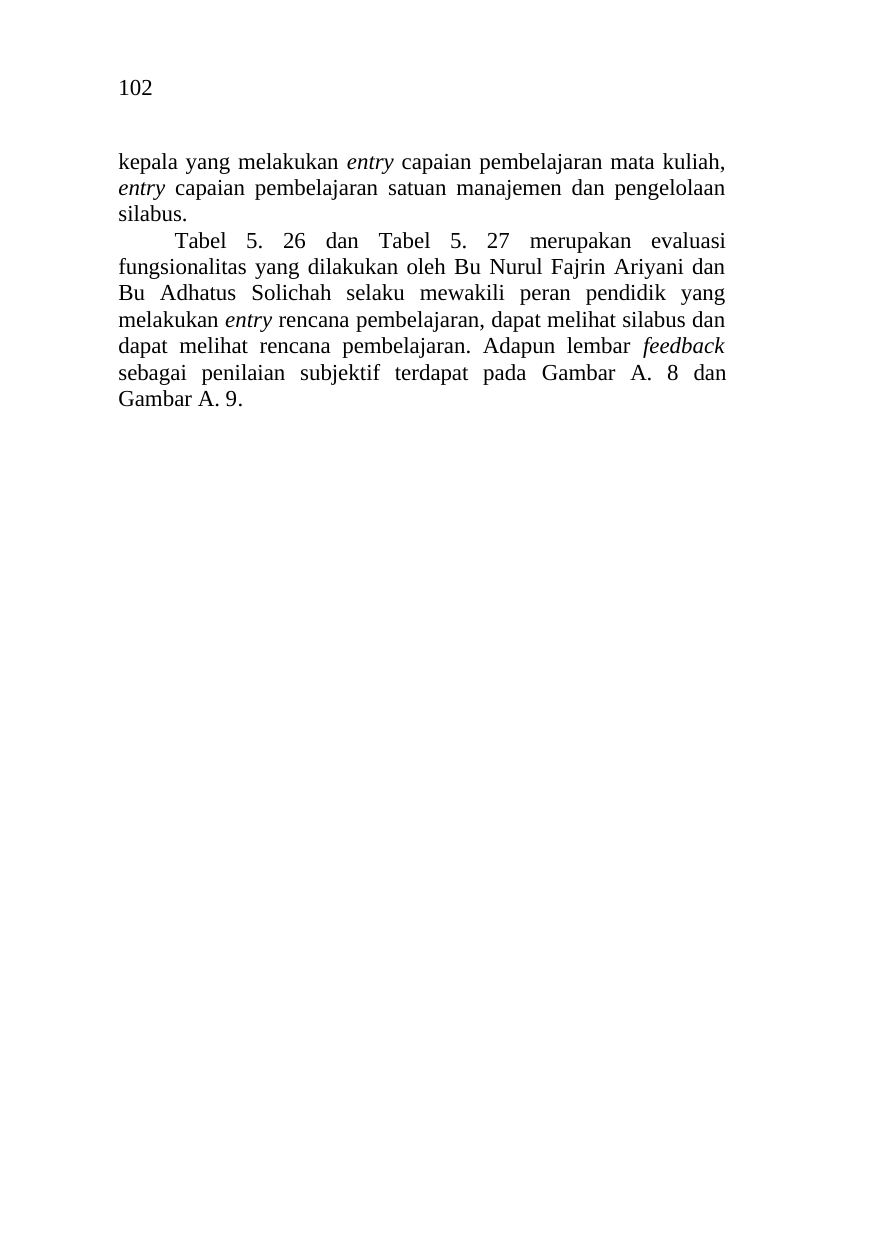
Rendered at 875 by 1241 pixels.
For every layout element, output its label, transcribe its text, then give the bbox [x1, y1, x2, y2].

text Tabel 5. 26 dan Tabel 5. 27 merupakan evaluasi fungsionalitas yang dilakukan oleh Bu Nurul Fajrin Ariyani dan Bu Adhatus Solichah selaku mewakili peran pendidik yang melakukan entry rencana pembelajaran, dapat melihat silabus dan dapat melihat rencana pembelajaran. Adapun lembar feedback sebagai penilaian subjektif terdapat pada Gambar A. 8 dan Gambar A. 9. [118, 227, 726, 411]
